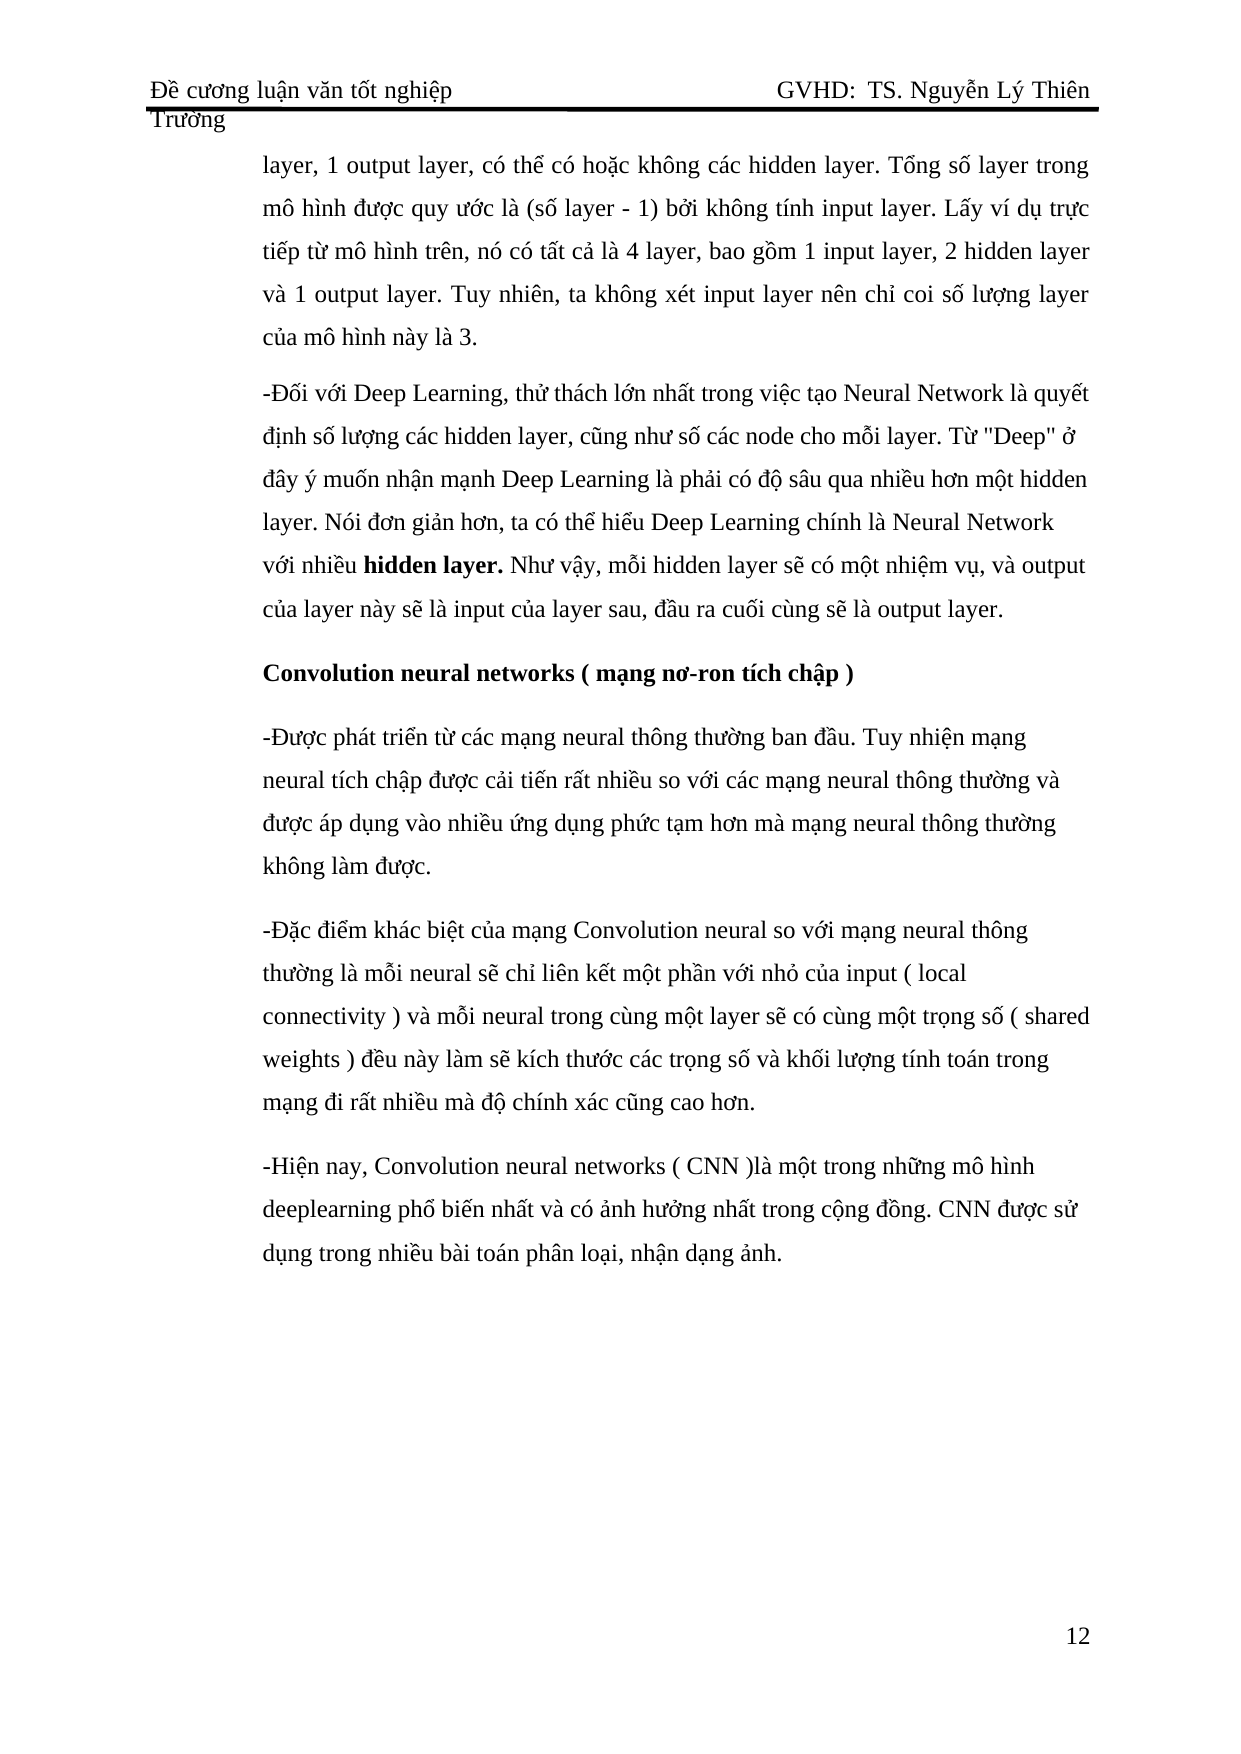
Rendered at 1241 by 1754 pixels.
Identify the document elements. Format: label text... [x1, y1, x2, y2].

text -Hiện nay, Convolution neural networks ( CNN )là một trong những mô hình deeplearning phổ biến nhất và có ảnh hưởng nhất trong cộng đồng. CNN được sử dụng trong nhiều bài toán phân loại, nhận dạng ảnh. [262, 1151, 1090, 1266]
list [262, 150, 1090, 351]
text Convolution neural networks ( mạng nơ-ron tích chập ) [262, 658, 1090, 686]
text -Được phát triển từ các mạng neural thông thường ban đầu. Tuy nhiện mạng neural tích chập được cải tiến rất nhiều so với các mạng neural thông thường và được áp dụng vào nhiều ứng dụng phức tạm hơn mà mạng neural thông thường không làm được. [262, 722, 1090, 880]
text -Đối với Deep Learning, thử thách lớn nhất trong việc tạo Neural Network là quyết định số lượng các hidden layer, cũng như số các node cho mỗi layer. Từ "Deep" ở đây ý muốn nhận mạnh Deep Learning là phải có độ sâu qua nhiều hơn một hidden layer. Nói đơn giản hơn, ta có thể hiểu Deep Learning chính là Neural Network với nhiều hidden layer. Như vậy, mỗi hidden layer sẽ có một nhiệm vụ, và output của layer này sẽ là input của layer sau, đầu ra cuối cùng sẽ là output layer. [262, 378, 1090, 622]
text -Đặc điểm khác biệt của mạng Convolution neural so với mạng neural thông thường là mỗi neural sẽ chỉ liên kết một phần với nhỏ của input ( local connectivity ) và mỗi neural trong cùng một layer sẽ có cùng một trọng số ( shared weights ) đều này làm sẽ kích thước các trọng số và khối lượng tính toán trong mạng đi rất nhiều mà độ chính xác cũng cao hơn. [262, 915, 1090, 1116]
